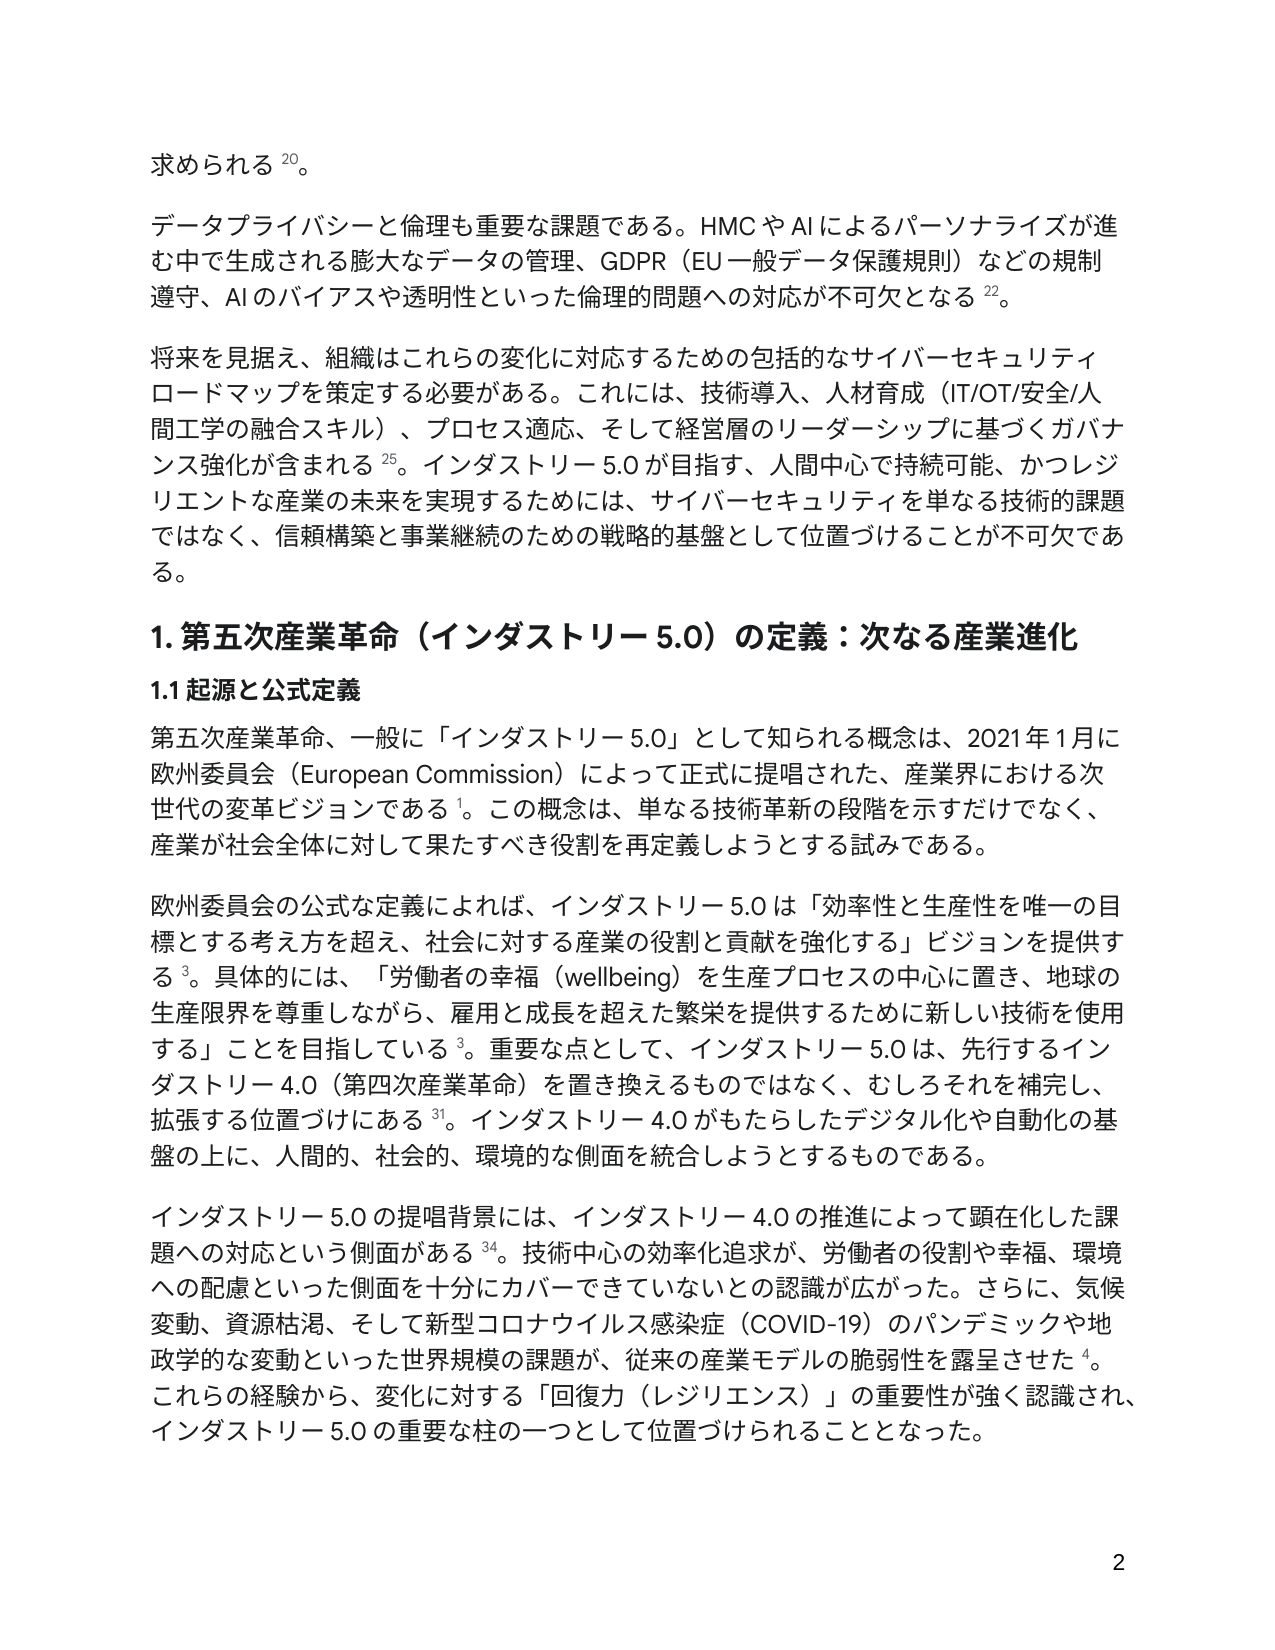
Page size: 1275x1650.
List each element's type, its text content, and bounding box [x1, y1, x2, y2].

text 第五次産業革命、一般に「インダストリー5.0」として知られる概念は、2021年1月に欧州委員会（European Commission）によって正式に提唱された、産業界における次世代の変革ビジョンである 1。この概念は、単なる技術革新の段階を示すだけでなく、産業が社会全体に対して果たすべき役割を再定義しようとする試みである。 [150, 723, 1125, 862]
text 将来を見据え、組織はこれらの変化に対応するための包括的なサイバーセキュリティロードマップを策定する必要がある。これには、技術導入、人材育成（IT/OT/安全/人間工学の融合スキル）、プロセス適応、そして経営層のリーダーシップに基づくガバナンス強化が含まれる 25。インダストリー5.0が目指す、人間中心で持続可能、かつレジリエントな産業の未来を実現するためには、サイバーセキュリティを単なる技術的課題ではなく、信頼構築と事業継続のための戦略的基盤として位置づけることが不可欠である。 [150, 343, 1125, 589]
subtitle 1. 第五次産業革命（インダストリー5.0）の定義：次なる産業進化 [150, 618, 1125, 657]
text データプライバシーと倫理も重要な課題である。HMCやAIによるパーソナライズが進む中で生成される膨大なデータの管理、GDPR（EU一般データ保護規則）などの規制遵守、AIのバイアスや透明性といった倫理的問題への対応が不可欠となる 22。 [150, 211, 1125, 313]
text 欧州委員会の公式な定義によれば、インダストリー5.0は「効率性と生産性を唯一の目標とする考え方を超え、社会に対する産業の役割と貢献を強化する」ビジョンを提供する 3。具体的には、「労働者の幸福（wellbeing）を生産プロセスの中心に置き、地球の生産限界を尊重しながら、雇用と成長を超えた繁栄を提供するために新しい技術を使用する」ことを目指している 3。重要な点として、インダストリー5.0は、先行するインダストリー4.0（第四次産業革命）を置き換えるものではなく、むしろそれを補完し、拡張する位置づけにある 31。インダストリー4.0がもたらしたデジタル化や自動化の基盤の上に、人間的、社会的、環境的な側面を統合しようとするものである。 [150, 891, 1125, 1173]
subtitle 1.1 起源と公式定義 [150, 675, 1125, 706]
text インダストリー5.0の提唱背景には、インダストリー4.0の推進によって顕在化した課題への対応という側面がある 34。技術中心の効率化追求が、労働者の役割や幸福、環境への配慮といった側面を十分にカバーできていないとの認識が広がった。さらに、気候変動、資源枯渇、そして新型コロナウイルス感染症（COVID-19）のパンデミックや地政学的な変動といった世界規模の課題が、従来の産業モデルの脆弱性を露呈させた 4。これらの経験から、変化に対する「回復力（レジリエンス）」の重要性が強く認識され、インダストリー5.0の重要な柱の一つとして位置づけられることとなった。 [150, 1202, 1125, 1448]
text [150, 150, 1125, 181]
